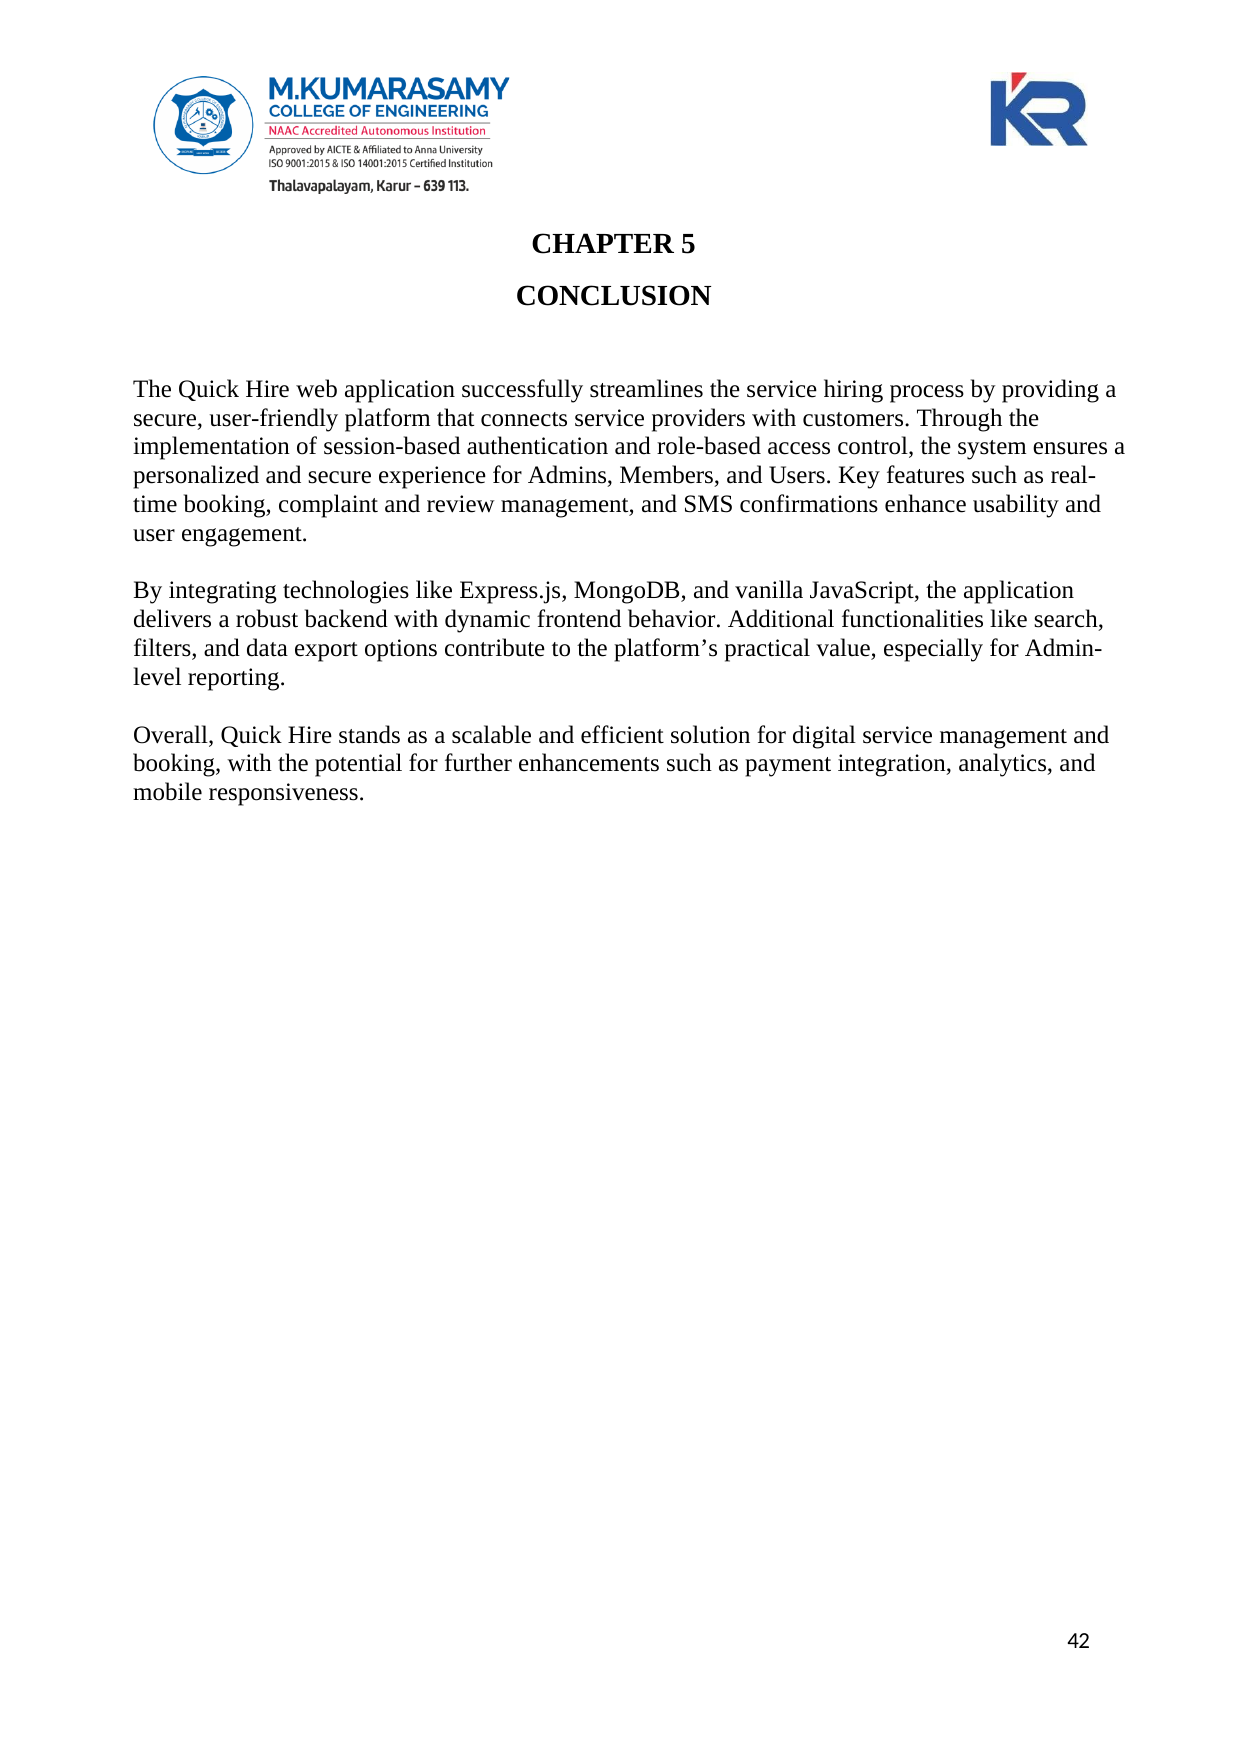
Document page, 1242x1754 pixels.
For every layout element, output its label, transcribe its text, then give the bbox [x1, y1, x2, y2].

picture [153, 76, 510, 194]
subtitle CONCLUSION [508, 278, 719, 311]
text By integrating technologies like Express.js, MongoDB, and vanilla JavaScript, the application delivers a robust backend with dynamic frontend behavior. Additional functionalities like search, filters, and data export options contribute to the platform’s practical value, especially for Admin-level reporting. [133, 576, 1138, 691]
text The Quick Hire web application successfully streamlines the service hiring process by providing a secure, user-friendly platform that connects service providers with customers. Through the implementation of session-based authentication and role-based access control, the system ensures a personalized and secure experience for Admins, Members, and Users. Key features such as real-time booking, complaint and review management, and SMS confirmations enhance usability and user engagement. [133, 374, 1138, 546]
picture [990, 72, 1088, 146]
subtitle CHAPTER 5 [433, 226, 719, 260]
text Overall, Quick Hire stands as a scalable and efficient solution for digital service management and booking, with the potential for further enhancements such as payment integration, analytics, and mobile responsiveness. [133, 720, 1138, 806]
